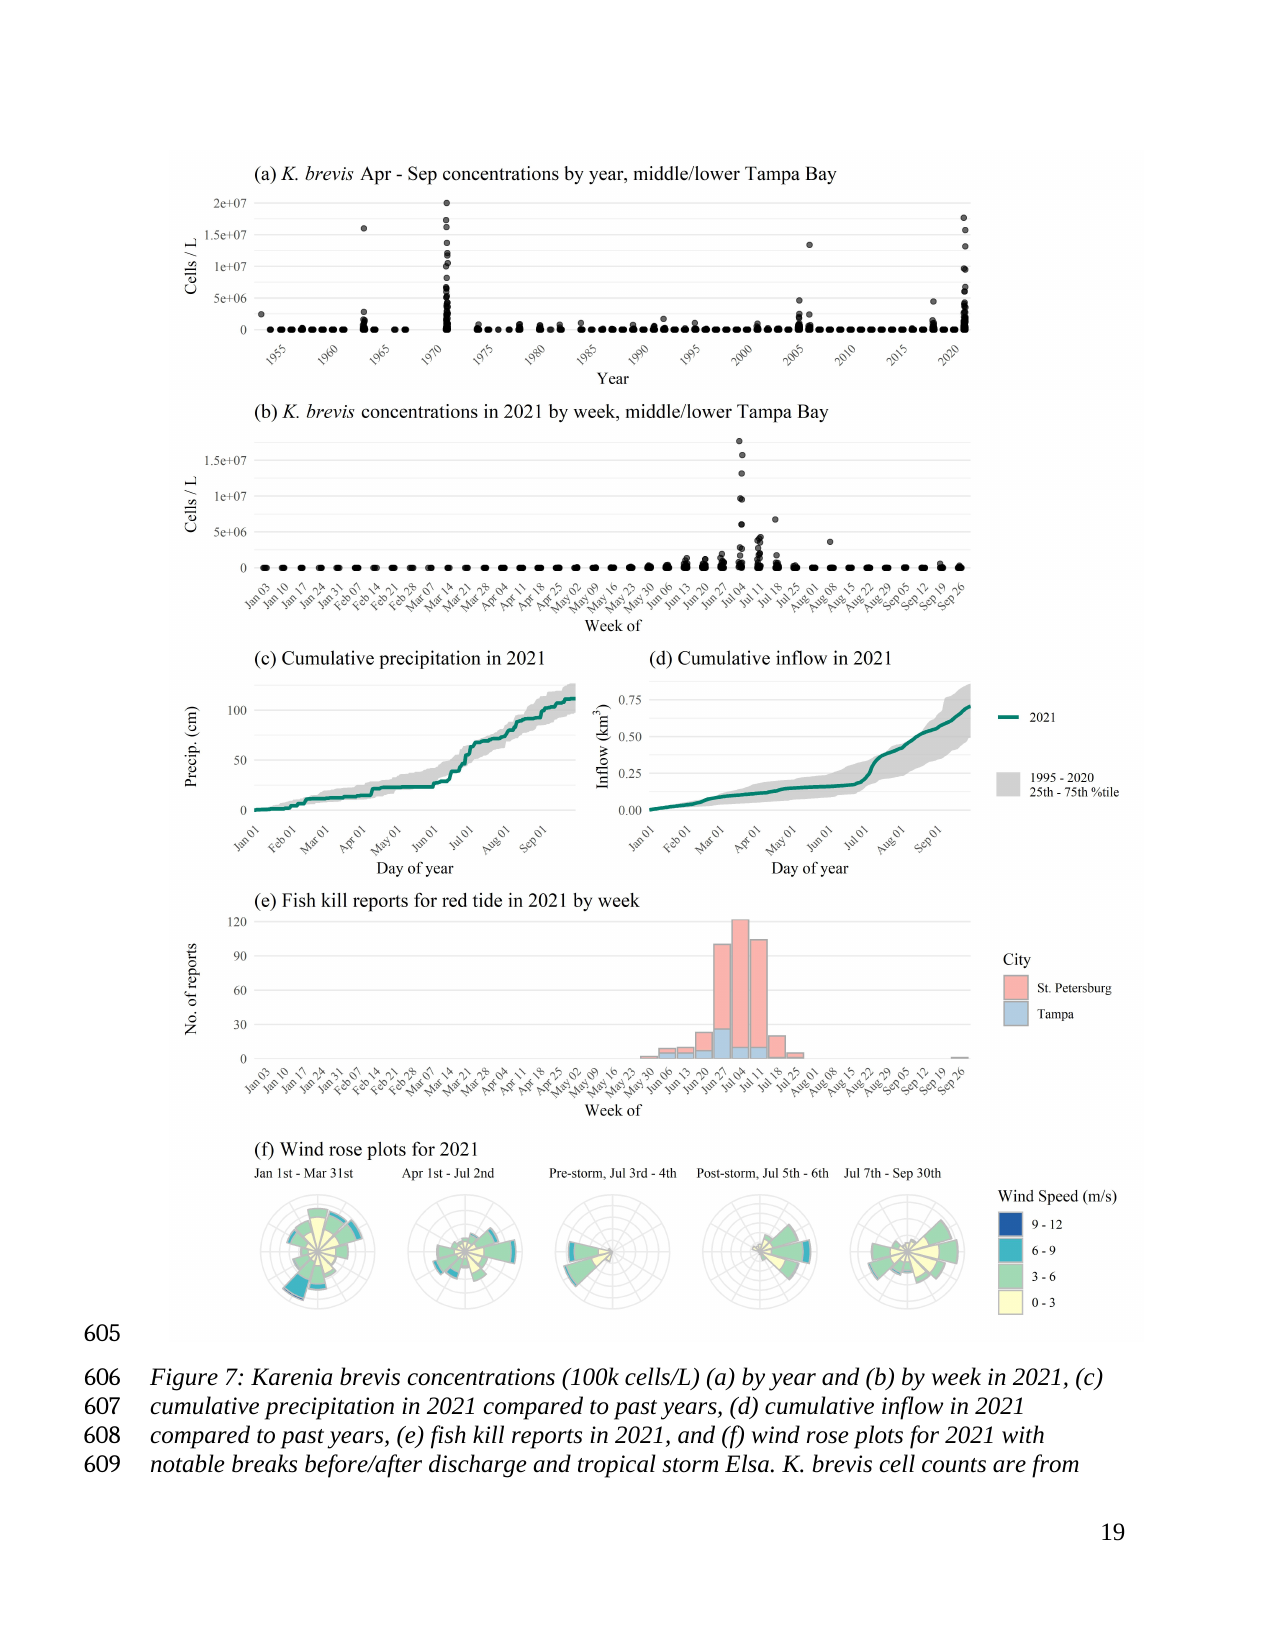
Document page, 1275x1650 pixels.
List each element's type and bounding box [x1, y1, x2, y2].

text [150, 1362, 1125, 1477]
picture [168, 150, 1144, 1342]
